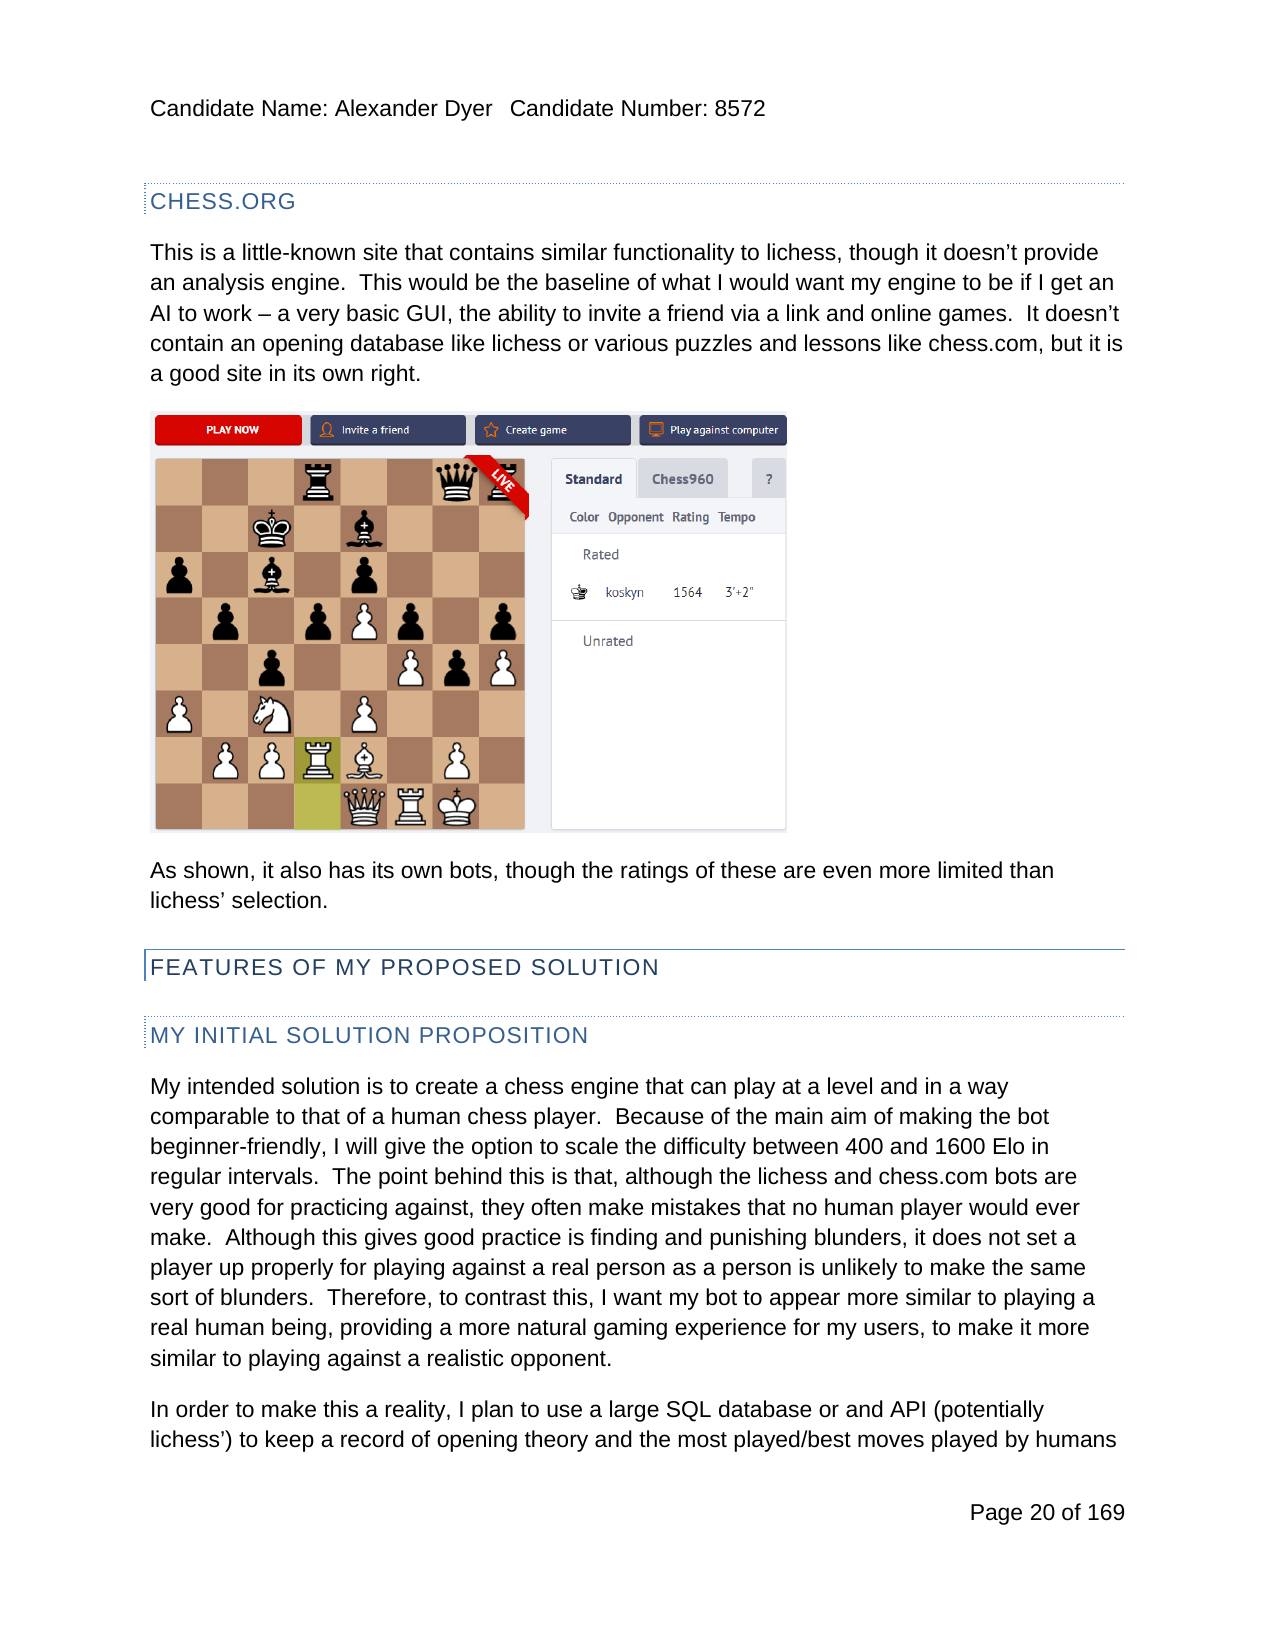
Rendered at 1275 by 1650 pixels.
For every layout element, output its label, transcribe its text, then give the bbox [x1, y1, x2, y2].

subtitle My Initial Solution Proposition [144, 1016, 1125, 1048]
text This is a little-known site that contains similar functionality to lichess, though it doesn’t provide an analysis engine. This would be the baseline of what I would want my engine to be if I get an AI to work – a very basic GUI, the ability to invite a friend via a link and online games. It doesn’t contain an opening database like lichess or various puzzles and lessons like chess.com, but it is a good site in its own right. [150, 239, 1125, 386]
picture [150, 411, 788, 833]
subtitle Chess.org [144, 182, 1125, 214]
text As shown, it also has its own bots, though the ratings of these are even more limited than lichess’ selection. [150, 857, 1125, 913]
subtitle Features of My Proposed Solution [146, 950, 1125, 981]
text My intended solution is to create a chess engine that can play at a level and in a way comparable to that of a human chess player. Because of the main aim of making the bot beginner-friendly, I will give the option to scale the difficulty between 400 and 1600 Elo in regular intervals. The point behind this is that, although the lichess and chess.com bots are very good for practicing against, they often make mistakes that no human player would ever make. Although this gives good practice is finding and punishing blunders, it does not set a player up properly for playing against a real person as a person is unlikely to make the same sort of blunders. Therefore, to contrast this, I want my bot to appear more similar to playing a real human being, providing a more natural gaming experience for my users, to make it more similar to playing against a realistic opponent. [150, 1073, 1125, 1371]
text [150, 1396, 1125, 1452]
